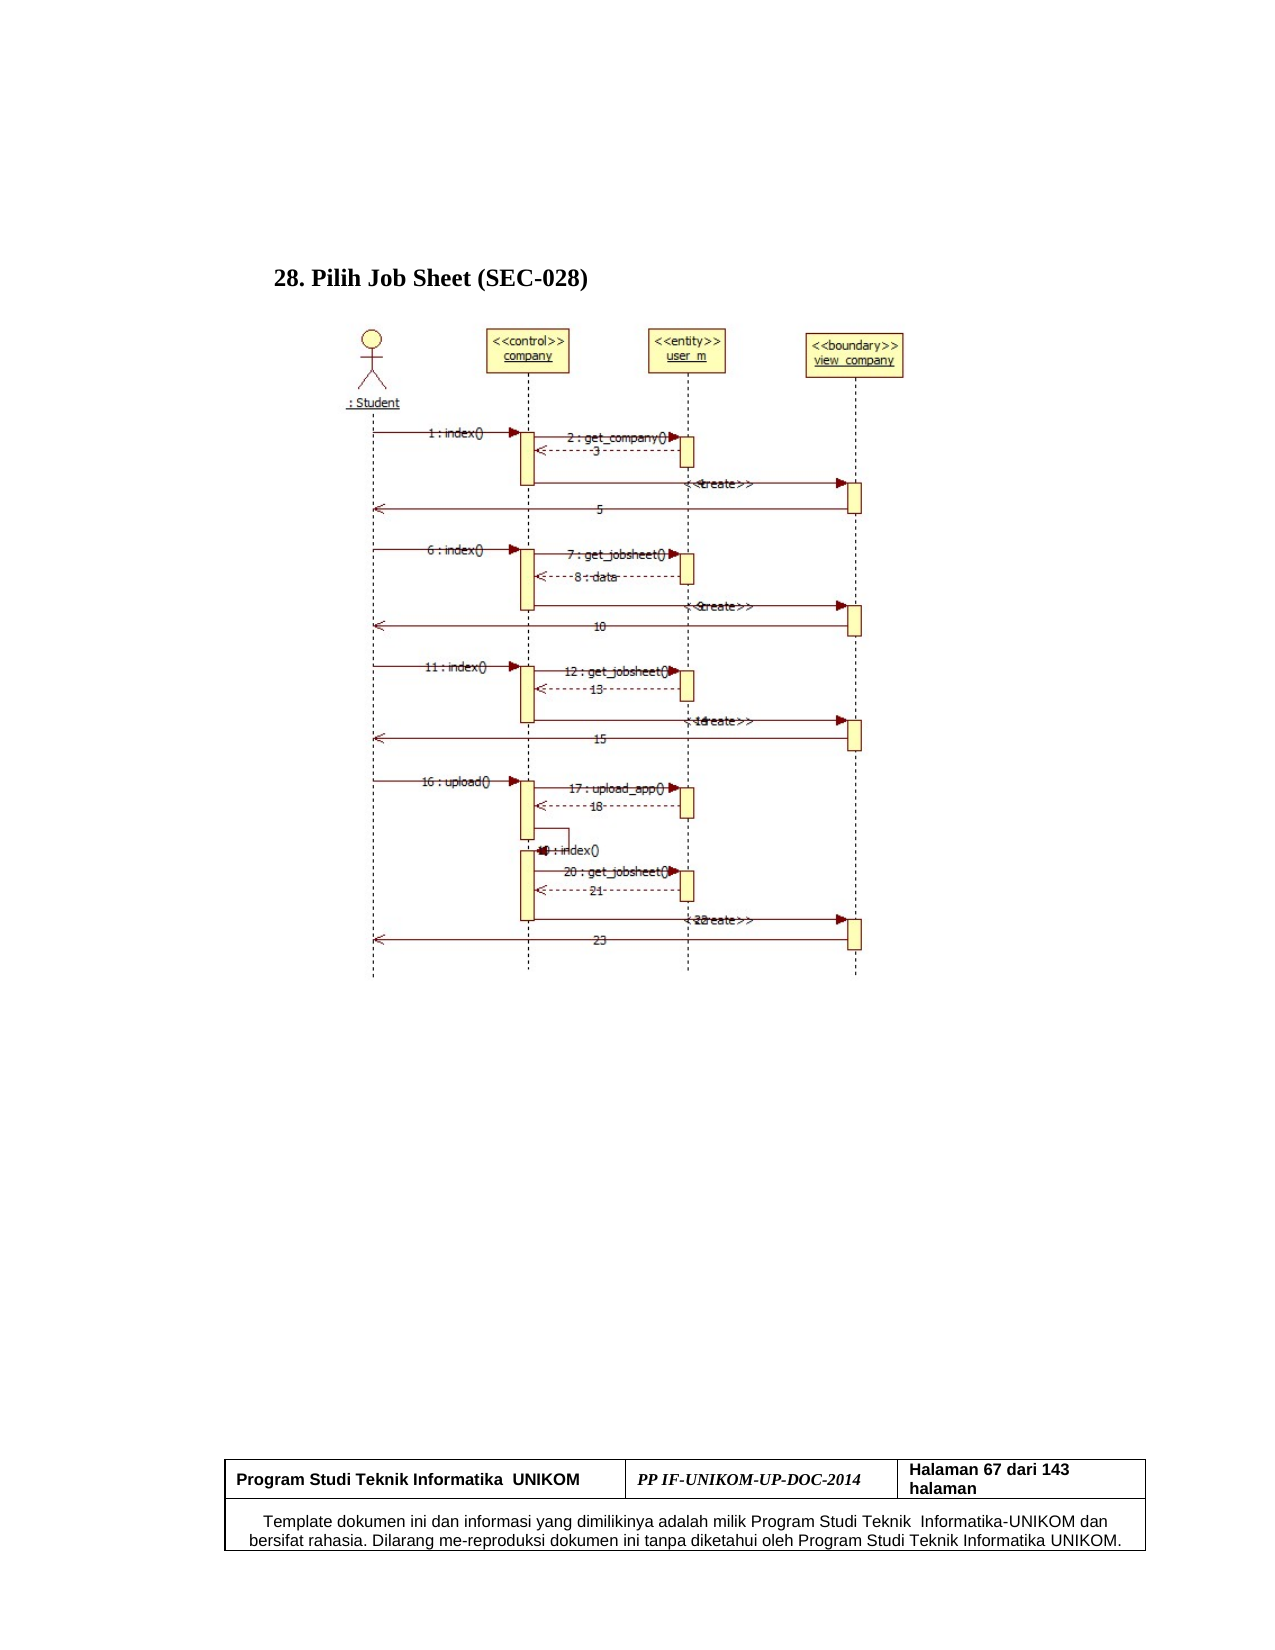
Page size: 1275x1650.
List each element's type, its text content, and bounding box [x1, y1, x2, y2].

picture [311, 306, 926, 1001]
list Pilih Job Sheet (SEC-028) [274, 263, 1098, 292]
